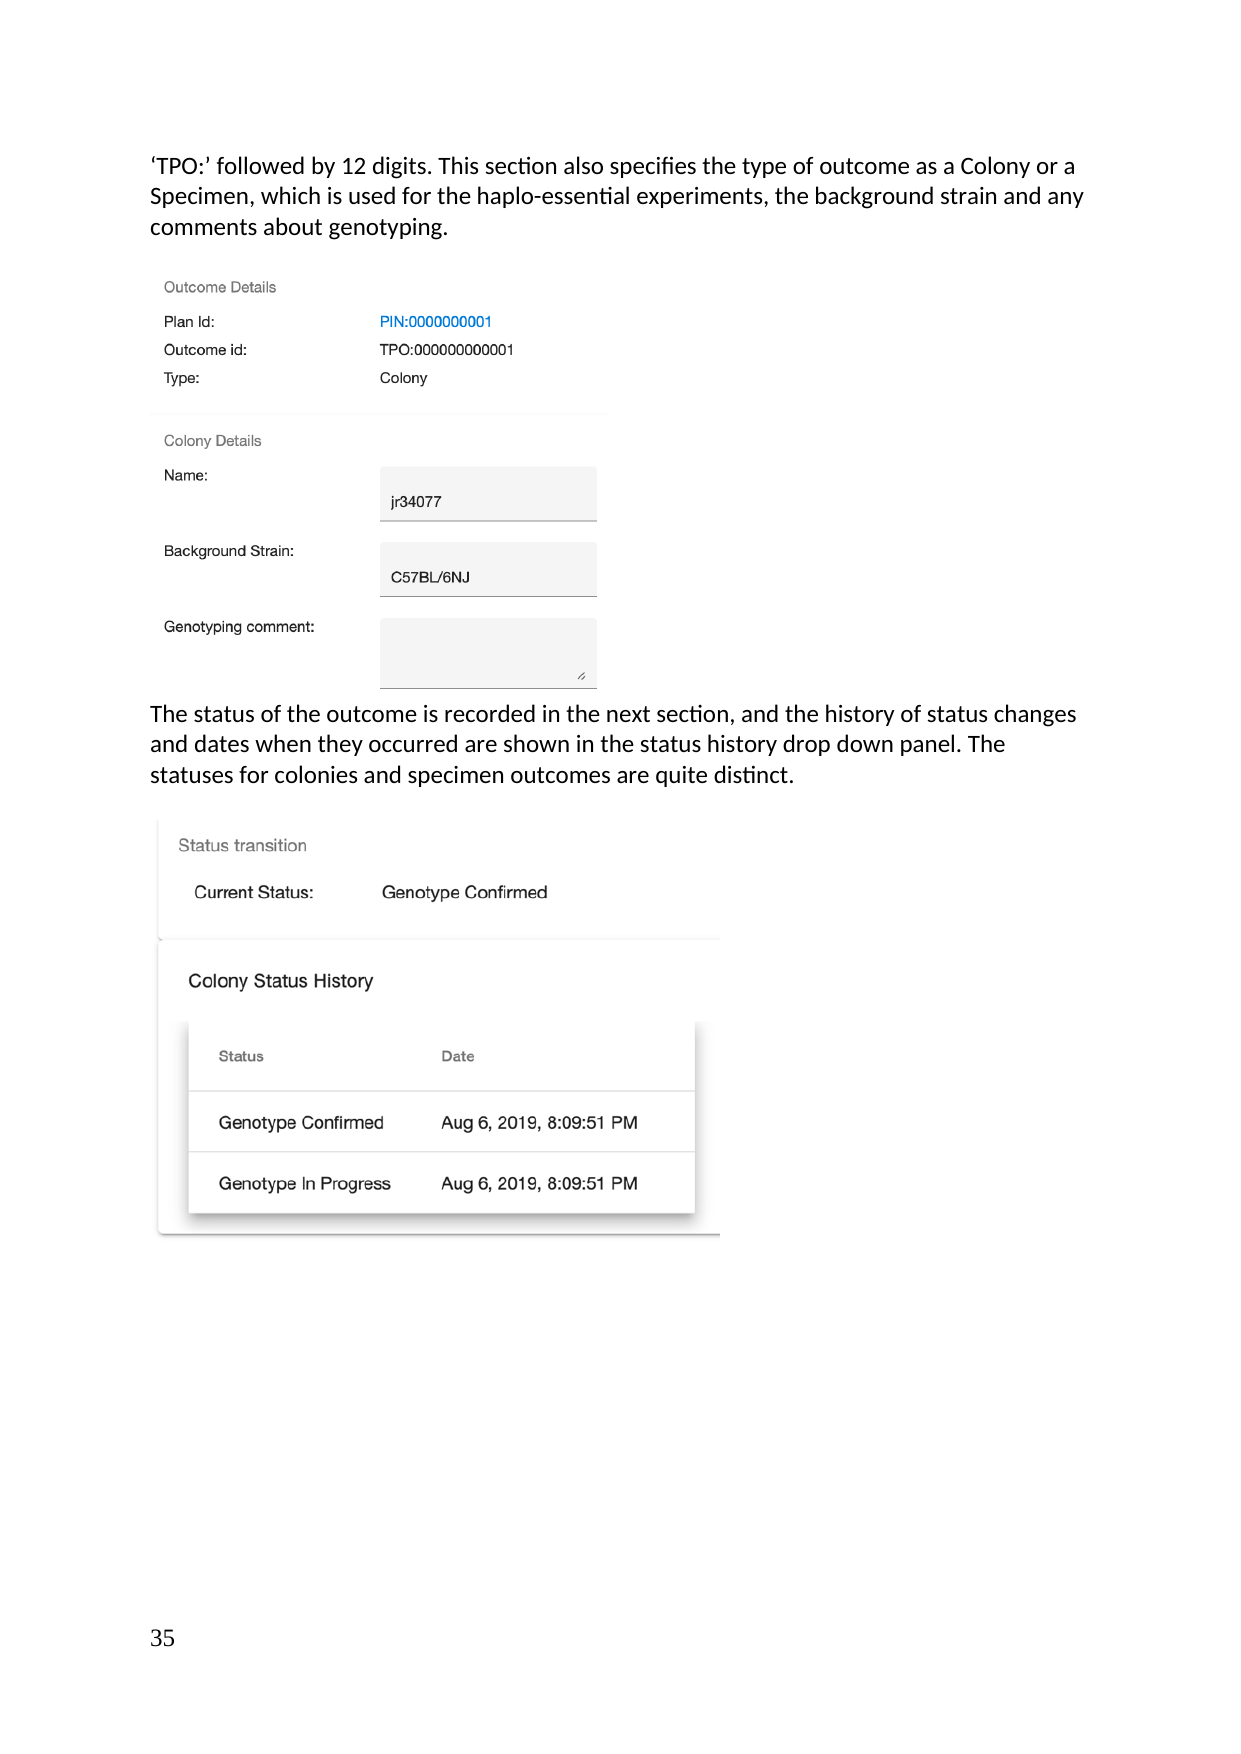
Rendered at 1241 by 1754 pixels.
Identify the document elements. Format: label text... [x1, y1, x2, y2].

text The status of the outcome is recorded in the next section, and the history of status changes and dates when they occurred are shown in the status history drop down panel. The statuses for colonies and specimen outcomes are quite distinct. [150, 698, 1090, 789]
picture [150, 820, 720, 1245]
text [150, 150, 1090, 242]
picture [150, 272, 609, 698]
